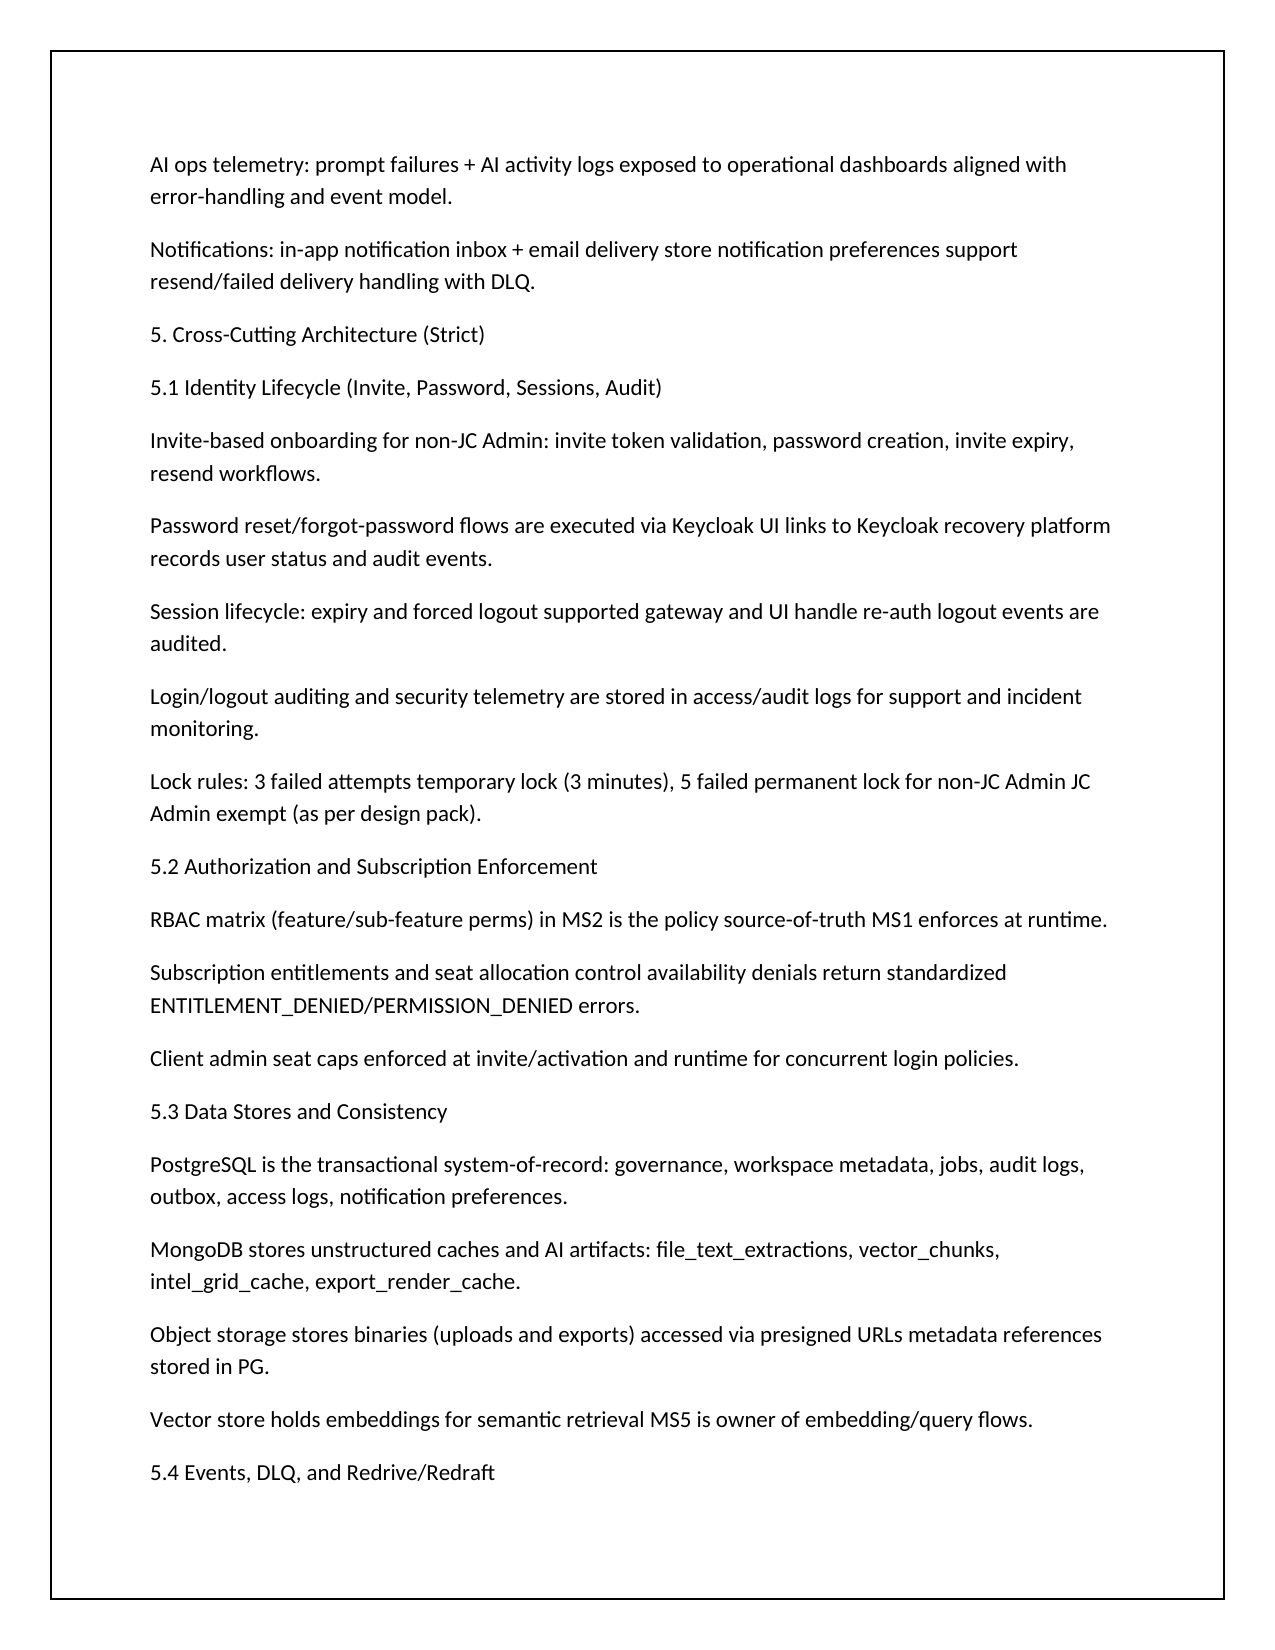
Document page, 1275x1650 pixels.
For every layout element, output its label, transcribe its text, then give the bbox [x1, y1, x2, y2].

text Object storage stores binaries (uploads and exports) accessed via presigned URLs metadata references stored in PG. [150, 1320, 1125, 1380]
text Vector store holds embeddings for semantic retrieval MS5 is owner of embedding/query flows. [150, 1405, 1125, 1433]
text Session lifecycle: expiry and forced logout supported gateway and UI handle re-auth logout events are audited. [150, 597, 1125, 657]
text MongoDB stores unstructured caches and AI artifacts: file_text_extractions, vector_chunks, intel_grid_cache, export_render_cache. [150, 1235, 1125, 1295]
text PostgreSQL is the transactional system-of-record: governance, workspace metadata, jobs, audit logs, outbox, access logs, notification preferences. [150, 1150, 1125, 1210]
text 5.2 Authorization and Subscription Enforcement [150, 852, 1125, 881]
text Invite-based onboarding for non-JC Admin: invite token validation, password creation, invite expiry, resend workflows. [150, 426, 1125, 487]
text Login/logout auditing and security telemetry are stored in access/audit logs for support and incident monitoring. [150, 682, 1125, 742]
text 5.4 Events, DLQ, and Redrive/Redraft [150, 1458, 1125, 1486]
text 5.3 Data Stores and Consistency [150, 1097, 1125, 1125]
text Lock rules: 3 failed attempts temporary lock (3 minutes), 5 failed permanent lock for non-JC Admin JC Admin exempt (as per design pack). [150, 767, 1125, 827]
text 5.1 Identity Lifecycle (Invite, Password, Sessions, Audit) [150, 373, 1125, 401]
text Client admin seat caps enforced at invite/activation and runtime for concurrent login policies. [150, 1044, 1125, 1072]
text Subscription entitlements and seat allocation control availability denials return standardized ENTITLEMENT_DENIED/PERMISSION_DENIED errors. [150, 958, 1125, 1019]
text Notifications: in-app notification inbox + email delivery store notification preferences support resend/failed delivery handling with DLQ. [150, 235, 1125, 295]
text 5. Cross-Cutting Architecture (Strict) [150, 320, 1125, 348]
text AI ops telemetry: prompt failures + AI activity logs exposed to operational dashboards aligned with error-handling and event model. [150, 150, 1125, 210]
text RBAC matrix (feature/sub-feature perms) in MS2 is the policy source-of-truth MS1 enforces at runtime. [150, 906, 1125, 933]
text Password reset/forgot-password flows are executed via Keycloak UI links to Keycloak recovery platform records user status and audit events. [150, 512, 1125, 572]
